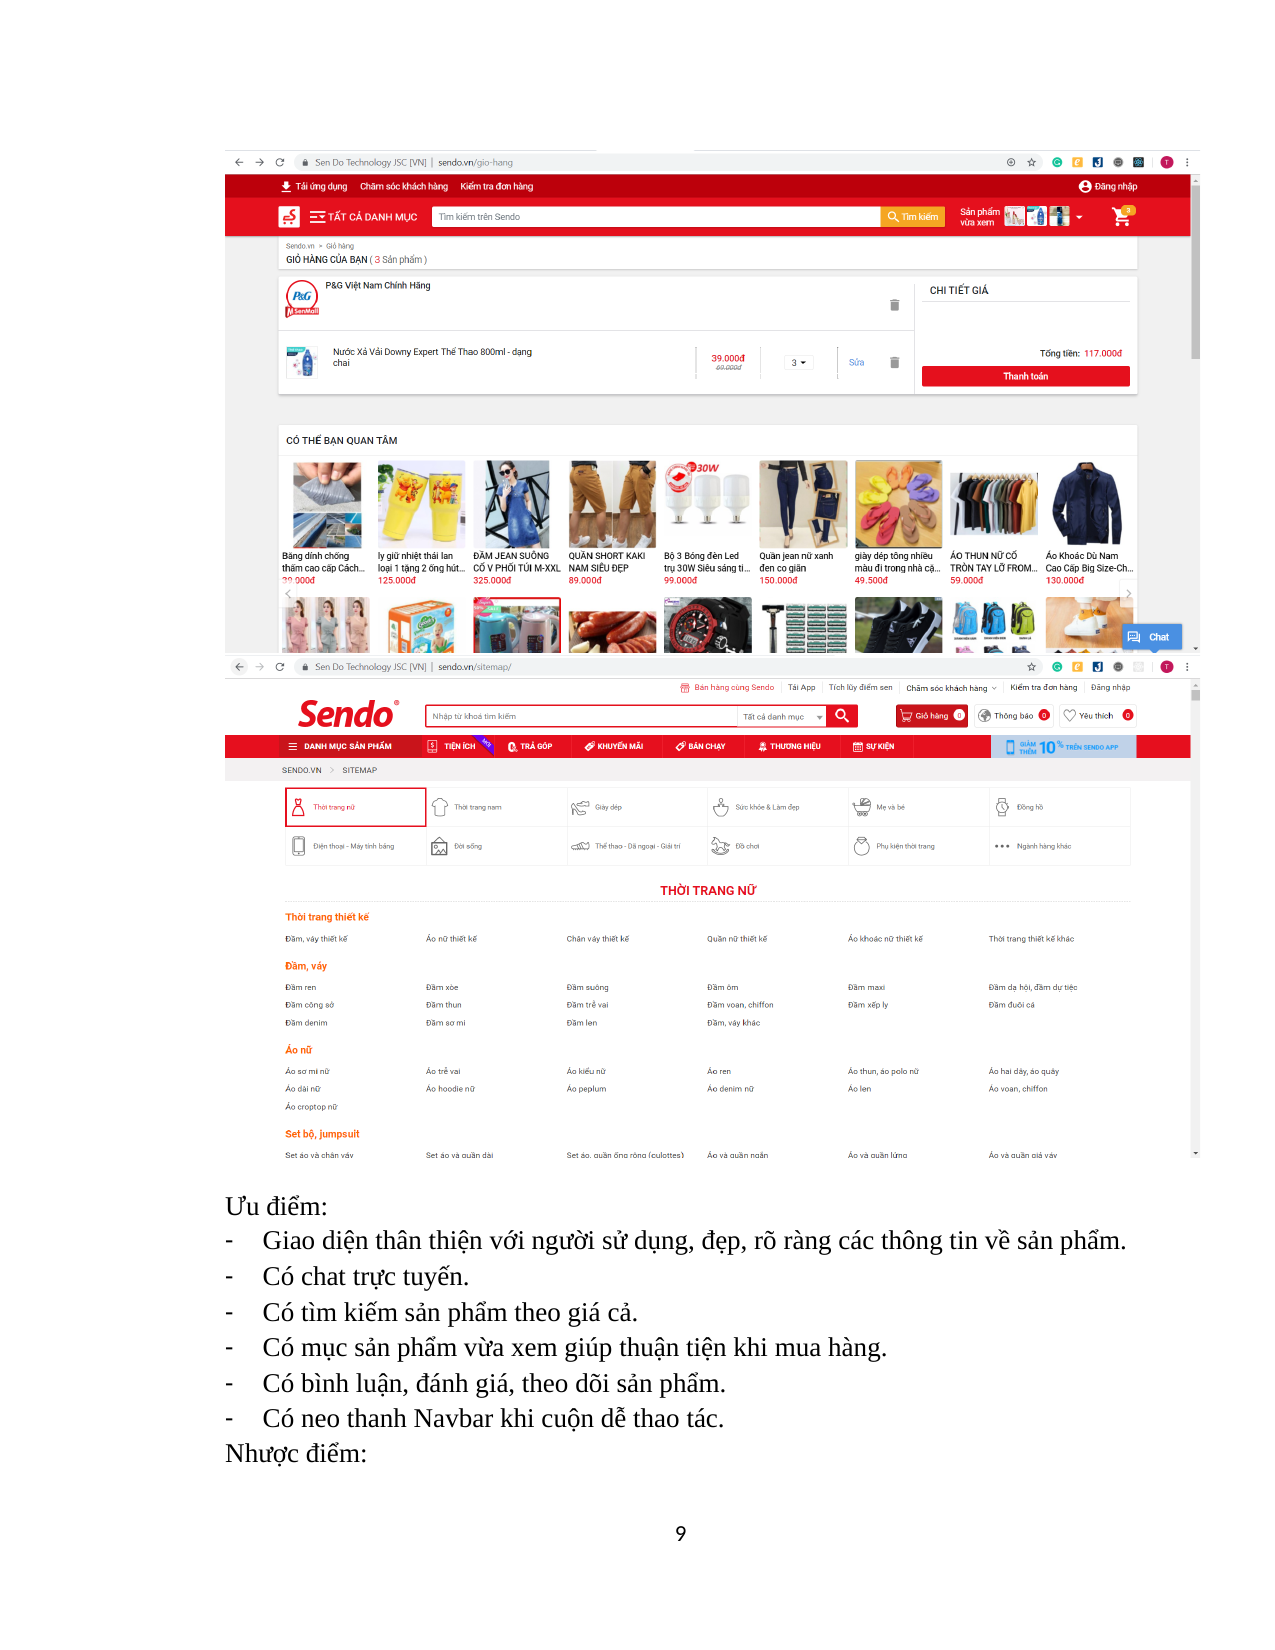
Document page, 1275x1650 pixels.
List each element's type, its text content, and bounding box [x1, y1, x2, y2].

list Có chat trực tuyến. [225, 1259, 1211, 1292]
picture [225, 150, 1200, 653]
list Có bình luận, đánh giá, theo dõi sản phẩm. [225, 1366, 1211, 1399]
list Nhược điểm: [225, 1437, 1211, 1468]
list Có tìm kiếm sản phẩm theo giá cả. [225, 1295, 1211, 1328]
list Có mục sản phẩm vừa xem giúp thuận tiện khi mua hàng. [225, 1330, 1211, 1363]
list Có neo thanh Navbar khi cuộn dễ thao tác. [225, 1402, 1211, 1435]
list Ưu điểm: [225, 1190, 1211, 1221]
list Giao diện thân thiện với người sử dụng, đẹp, rõ ràng các thông tin về sản phẩm. [225, 1223, 1211, 1257]
picture [225, 655, 1200, 1158]
